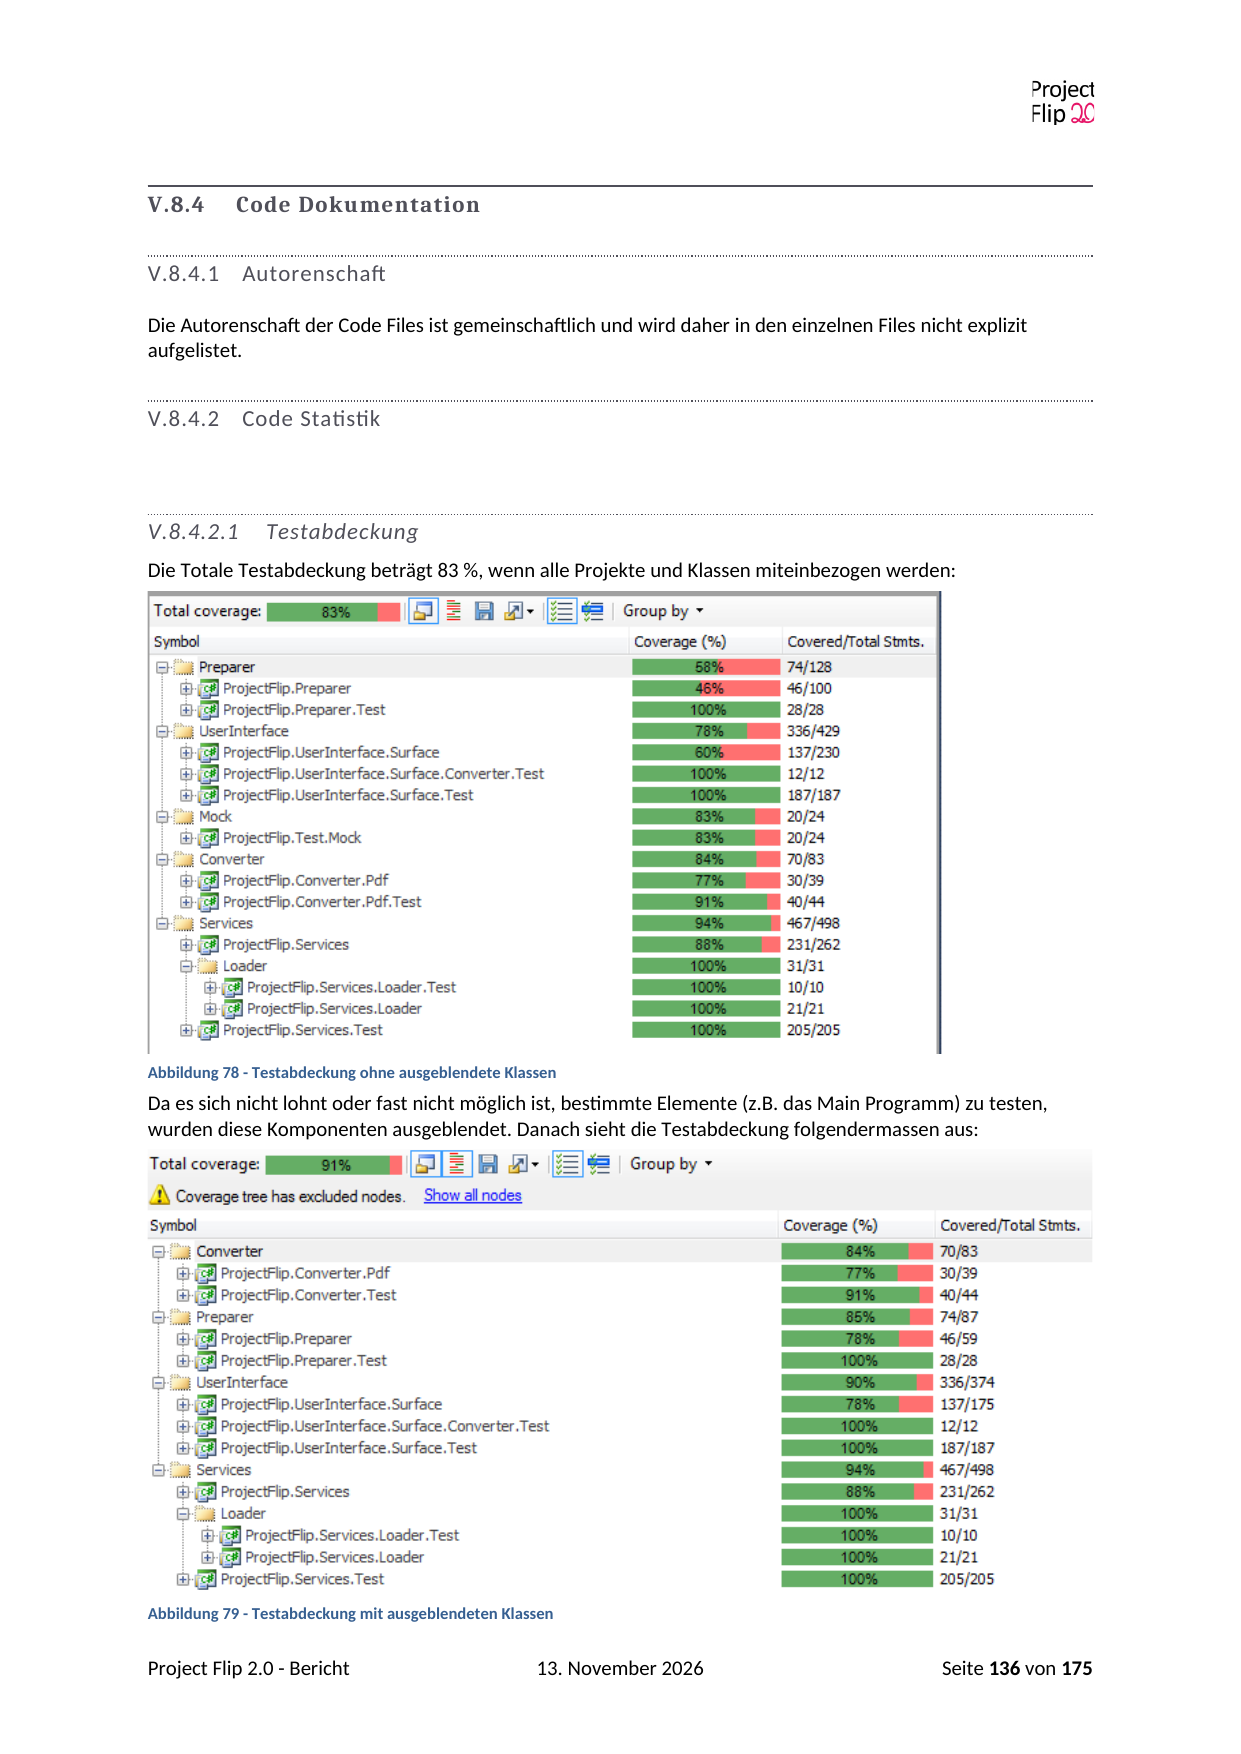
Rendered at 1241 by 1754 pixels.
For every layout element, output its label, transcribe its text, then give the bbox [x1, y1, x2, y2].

subtitle Autorenschaft [148, 255, 1093, 287]
picture [147, 591, 942, 1054]
text Die Autorenschaft der Code Files ist gemeinschaftlich und wird daher in den einzelnen Files nicht explizit aufgelistet. [148, 312, 1093, 363]
subtitle Code Statistik [148, 400, 1093, 432]
text Da es sich nicht lohnt oder fast nicht möglich ist, bestimmte Elemente (z.B. das Main Programm) zu testen, wurden diese Komponenten ausgeblendet. Danach sieht die Testabdeckung folgendermassen aus: [148, 1091, 1093, 1141]
subtitle Testabdeckung [148, 513, 1093, 545]
subtitle Code Dokumentation [148, 187, 1093, 218]
text Die Totale Testabdeckung beträgt 83 %, wenn alle Projekte und Klassen miteinbezogen werden: [148, 558, 1093, 583]
picture [147, 1149, 1093, 1596]
picture [1081, 79, 1097, 124]
